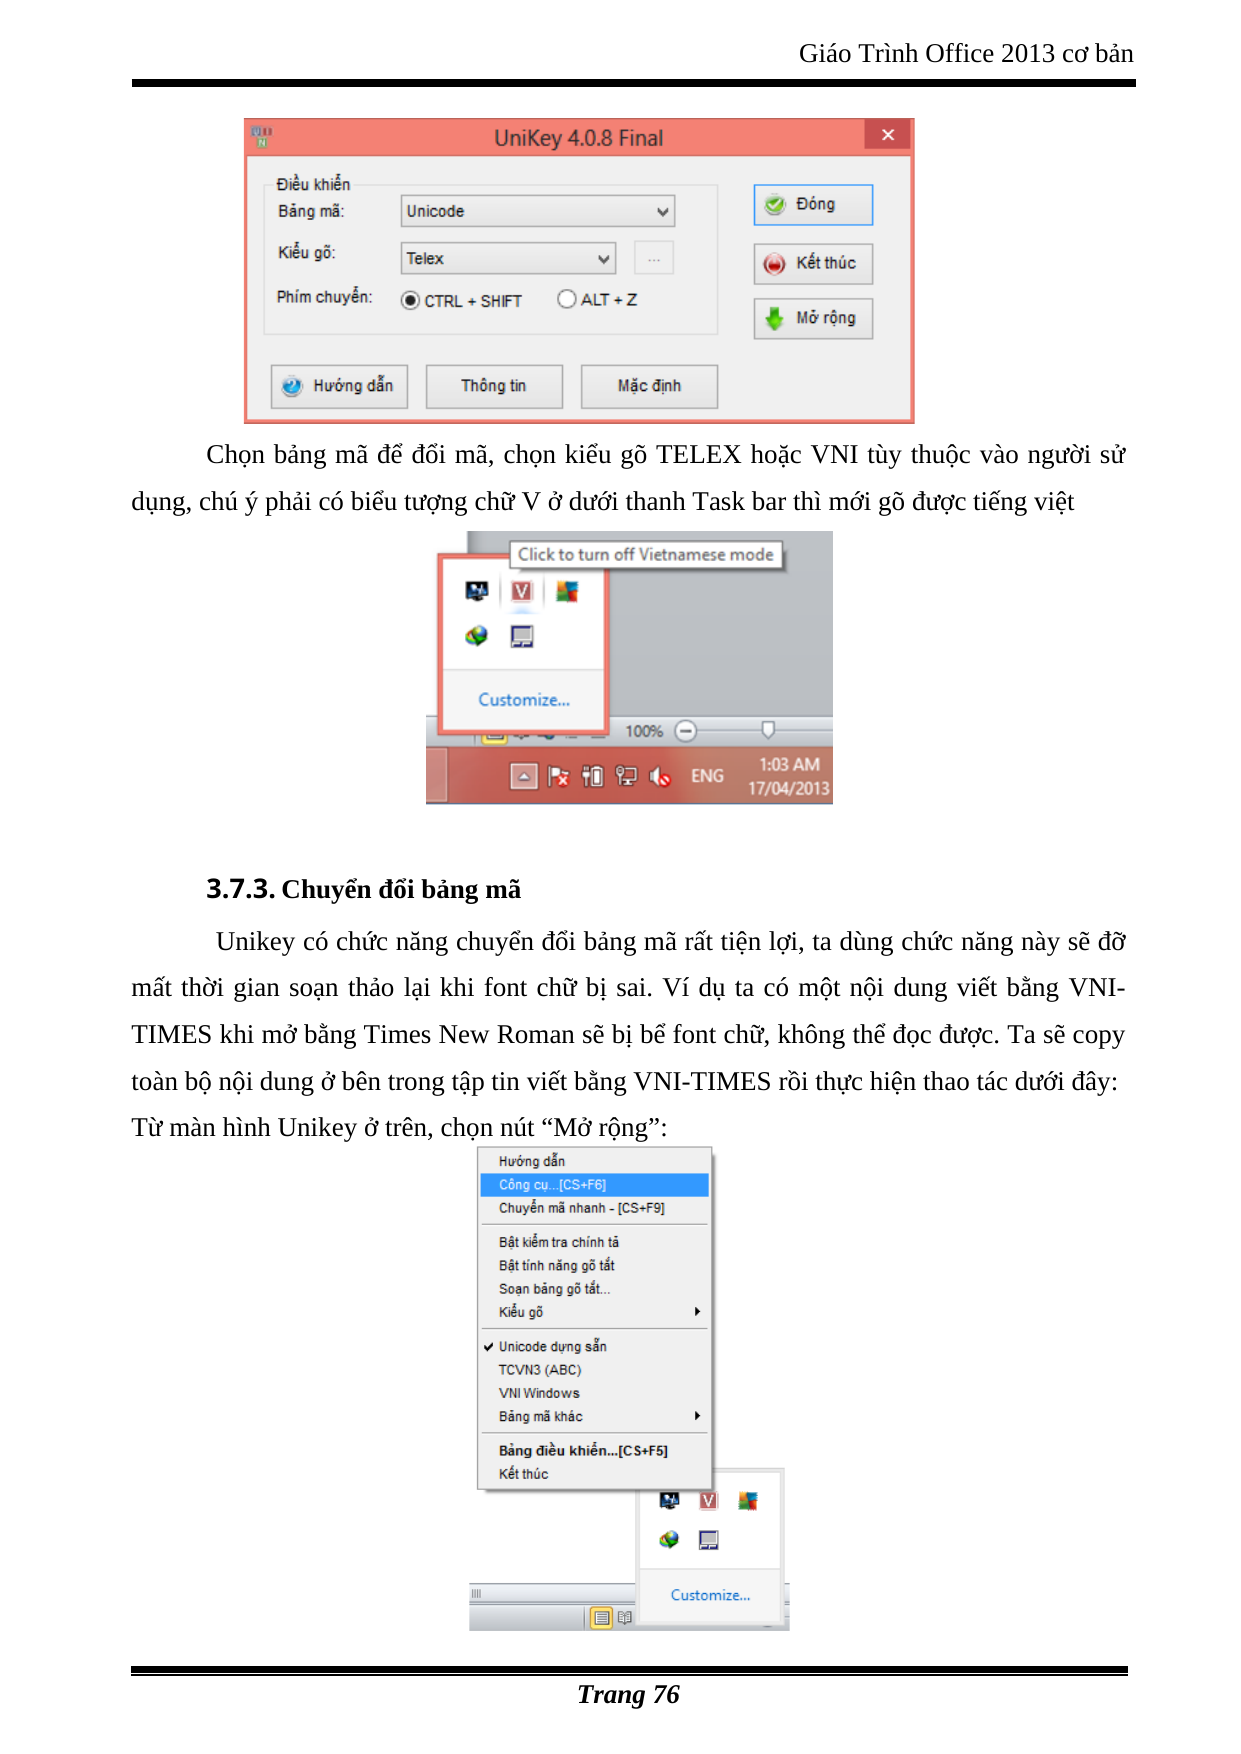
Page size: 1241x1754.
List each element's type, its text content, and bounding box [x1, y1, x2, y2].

text Chuyển đổi bảng mã [206, 869, 1128, 906]
text Chọn bảng mã để đổi mã, chọn kiểu gõ TELEX hoặc VNI tùy thuộc vào người sử dụng, chú ý phải có biểu tượng chữ V ở dưới thanh Task bar thì mới gõ được tiếng việt [131, 438, 1128, 516]
picture [469, 1142, 790, 1631]
picture [243, 118, 915, 424]
picture [426, 531, 833, 811]
text Từ màn hình Unikey ở trên, chọn nút “Mở rộng”: [131, 1111, 1128, 1143]
text Unikey có chức năng chuyển đổi bảng mã rất tiện lợi, ta dùng chức năng này sẽ đỡ mất thời gian soạn thảo lại khi font chữ bị sai. Ví dụ ta có một nội dung viết bằng VNI- TIMES khi mở bằng Times New Roman sẽ bị bể font chữ, không thể đọc được. Ta sẽ copy toàn bộ nội dung ở bên trong tập tin viết bằng VNI-TIMES rồi thực hiện thao tác dưới đây: [131, 925, 1128, 1096]
